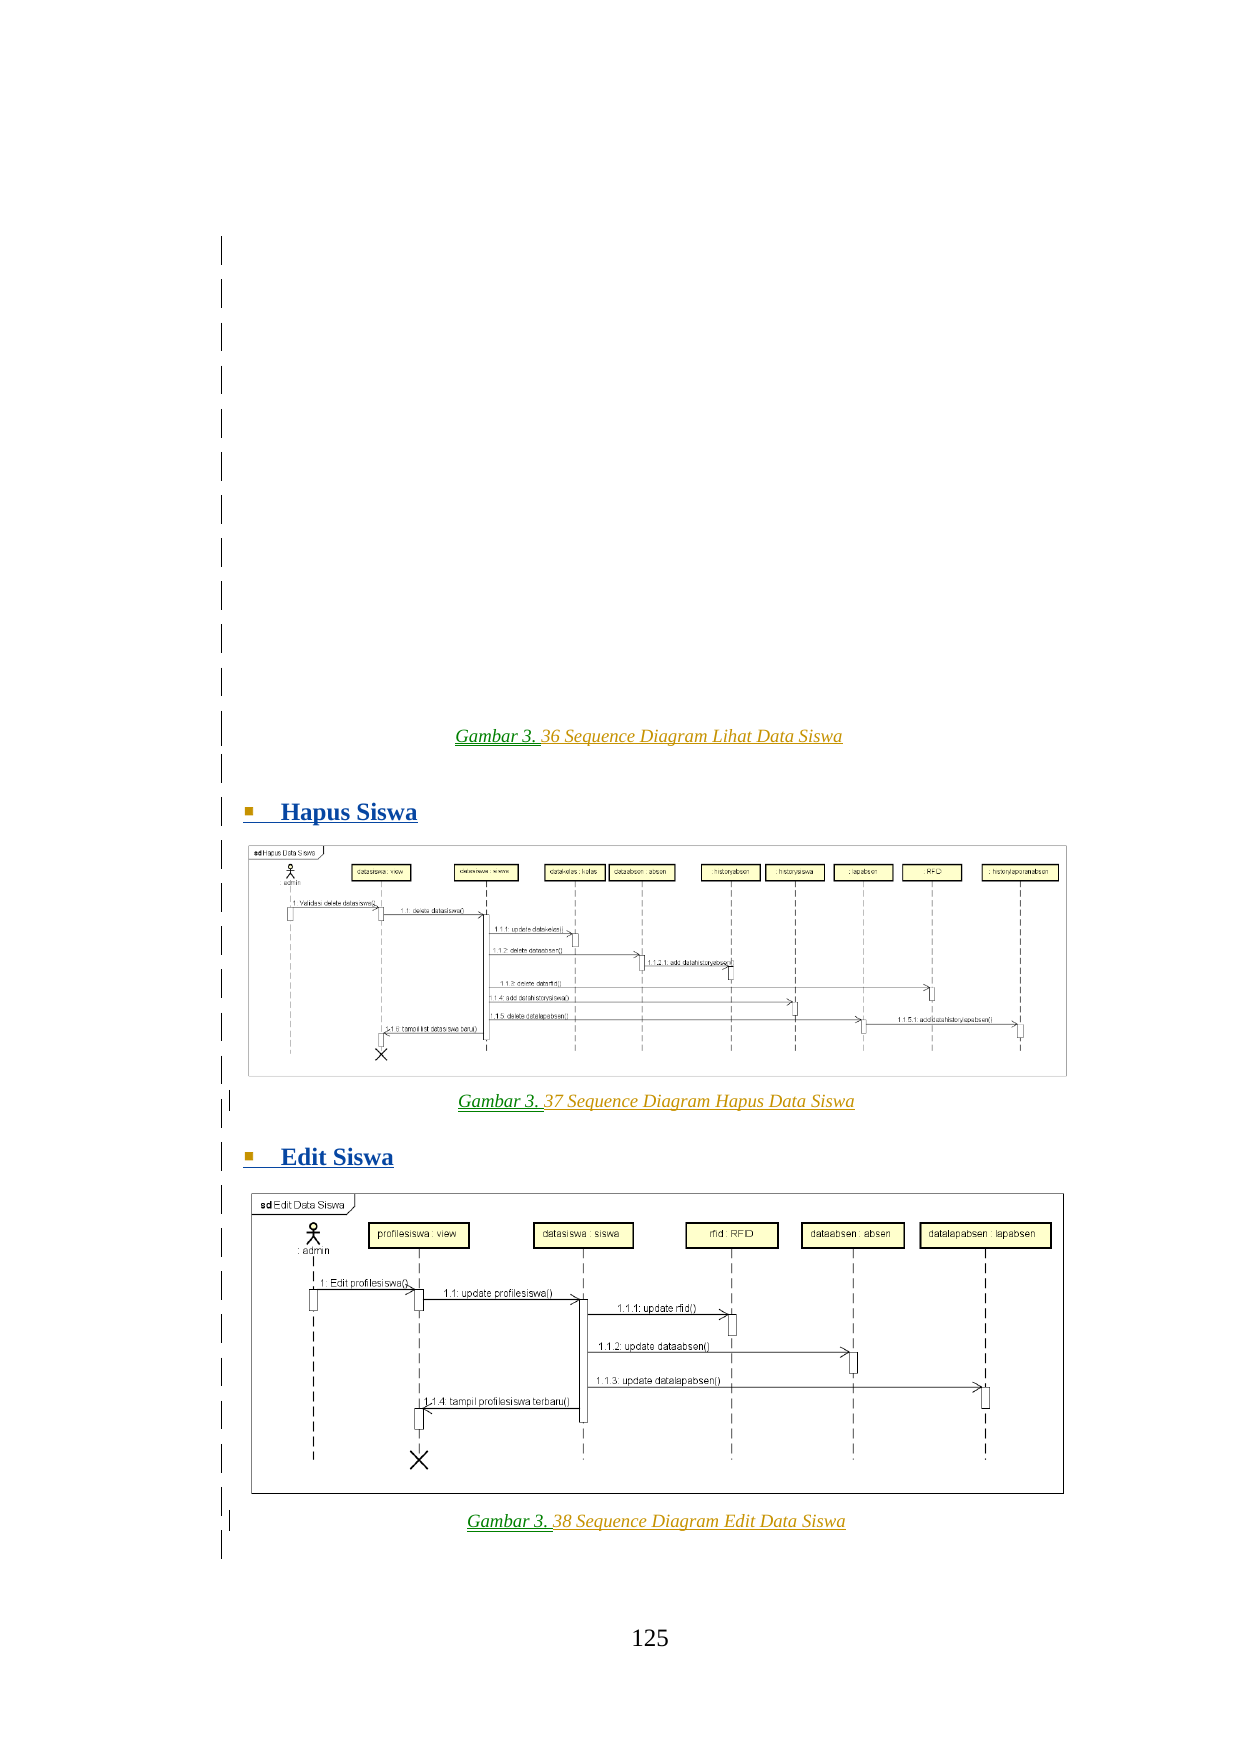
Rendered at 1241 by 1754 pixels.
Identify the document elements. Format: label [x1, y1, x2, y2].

picture [243, 840, 1071, 1081]
picture [243, 1185, 1071, 1501]
